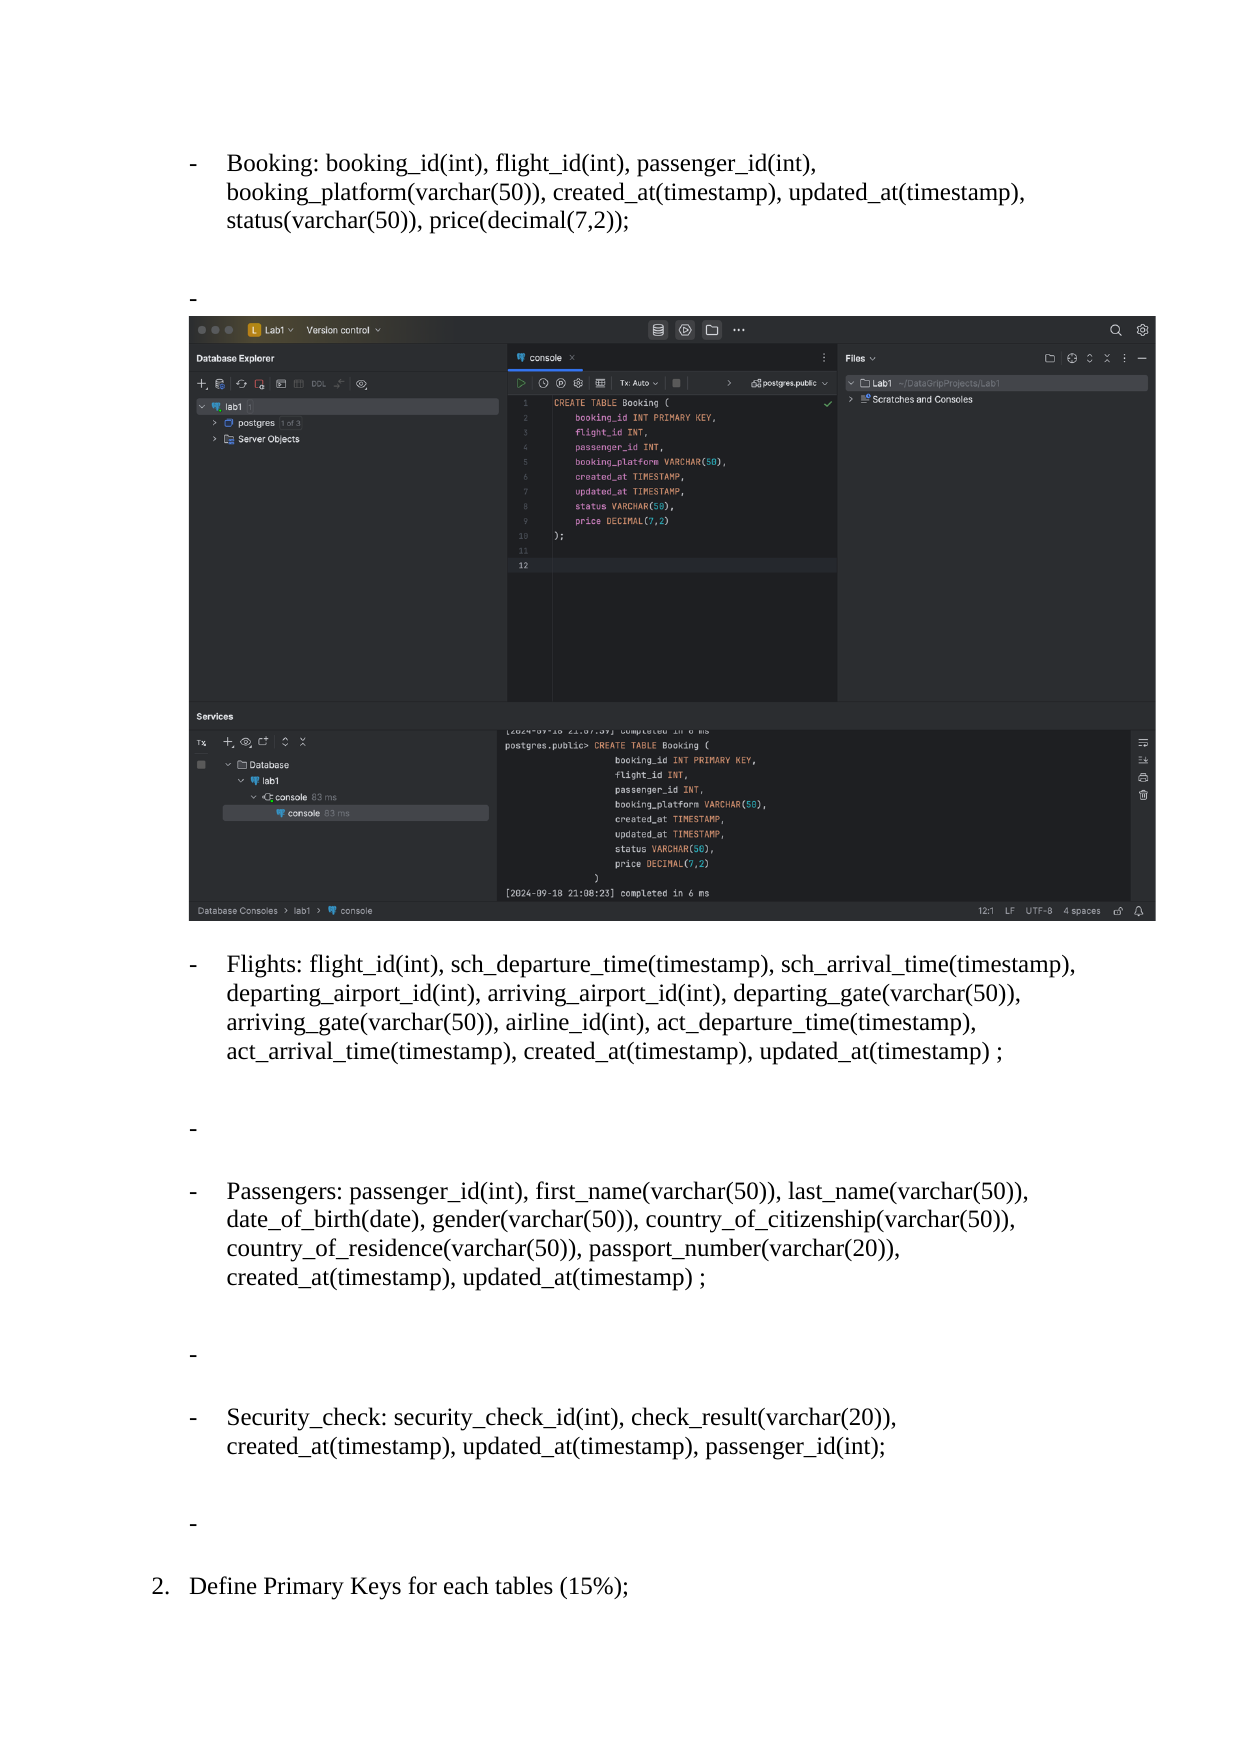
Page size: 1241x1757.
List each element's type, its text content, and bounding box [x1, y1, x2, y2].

title Security_check: security_check_id(int), check_result(varchar(20)), created_at(timestamp), updated_at(timestamp), passenger_id(int); [189, 1402, 1088, 1459]
title Passengers: passenger_id(int), first_name(varchar(50)), last_name(varchar(50)), date_of_birth(date), gender(varchar(50)), country_of_citizenship(varchar(50)), country_of_residence(varchar(50)), passport_number(varchar(20)), created_at(timestamp), updated_at(timestamp) ; [189, 1176, 1088, 1291]
title Booking: booking_id(int), flight_id(int), passenger_id(int), booking_platform(varchar(50)), created_at(timestamp), updated_at(timestamp), status(varchar(50)), price(decimal(7,2)); [189, 148, 1088, 234]
picture [188, 316, 1156, 921]
title Flights: flight_id(int), sch_departure_time(timestamp), sch_arrival_time(timestamp), departing_airport_id(int), arriving_airport_id(int), departing_gate(varchar(50)), arriving_gate(varchar(50)), airline_id(int), act_departure_time(timestamp), act_arrival_time(timestamp), created_at(timestamp), updated_at(timestamp) ; [189, 949, 1088, 1064]
title Define Primary Keys for each tables (15%); [151, 1571, 1088, 1599]
